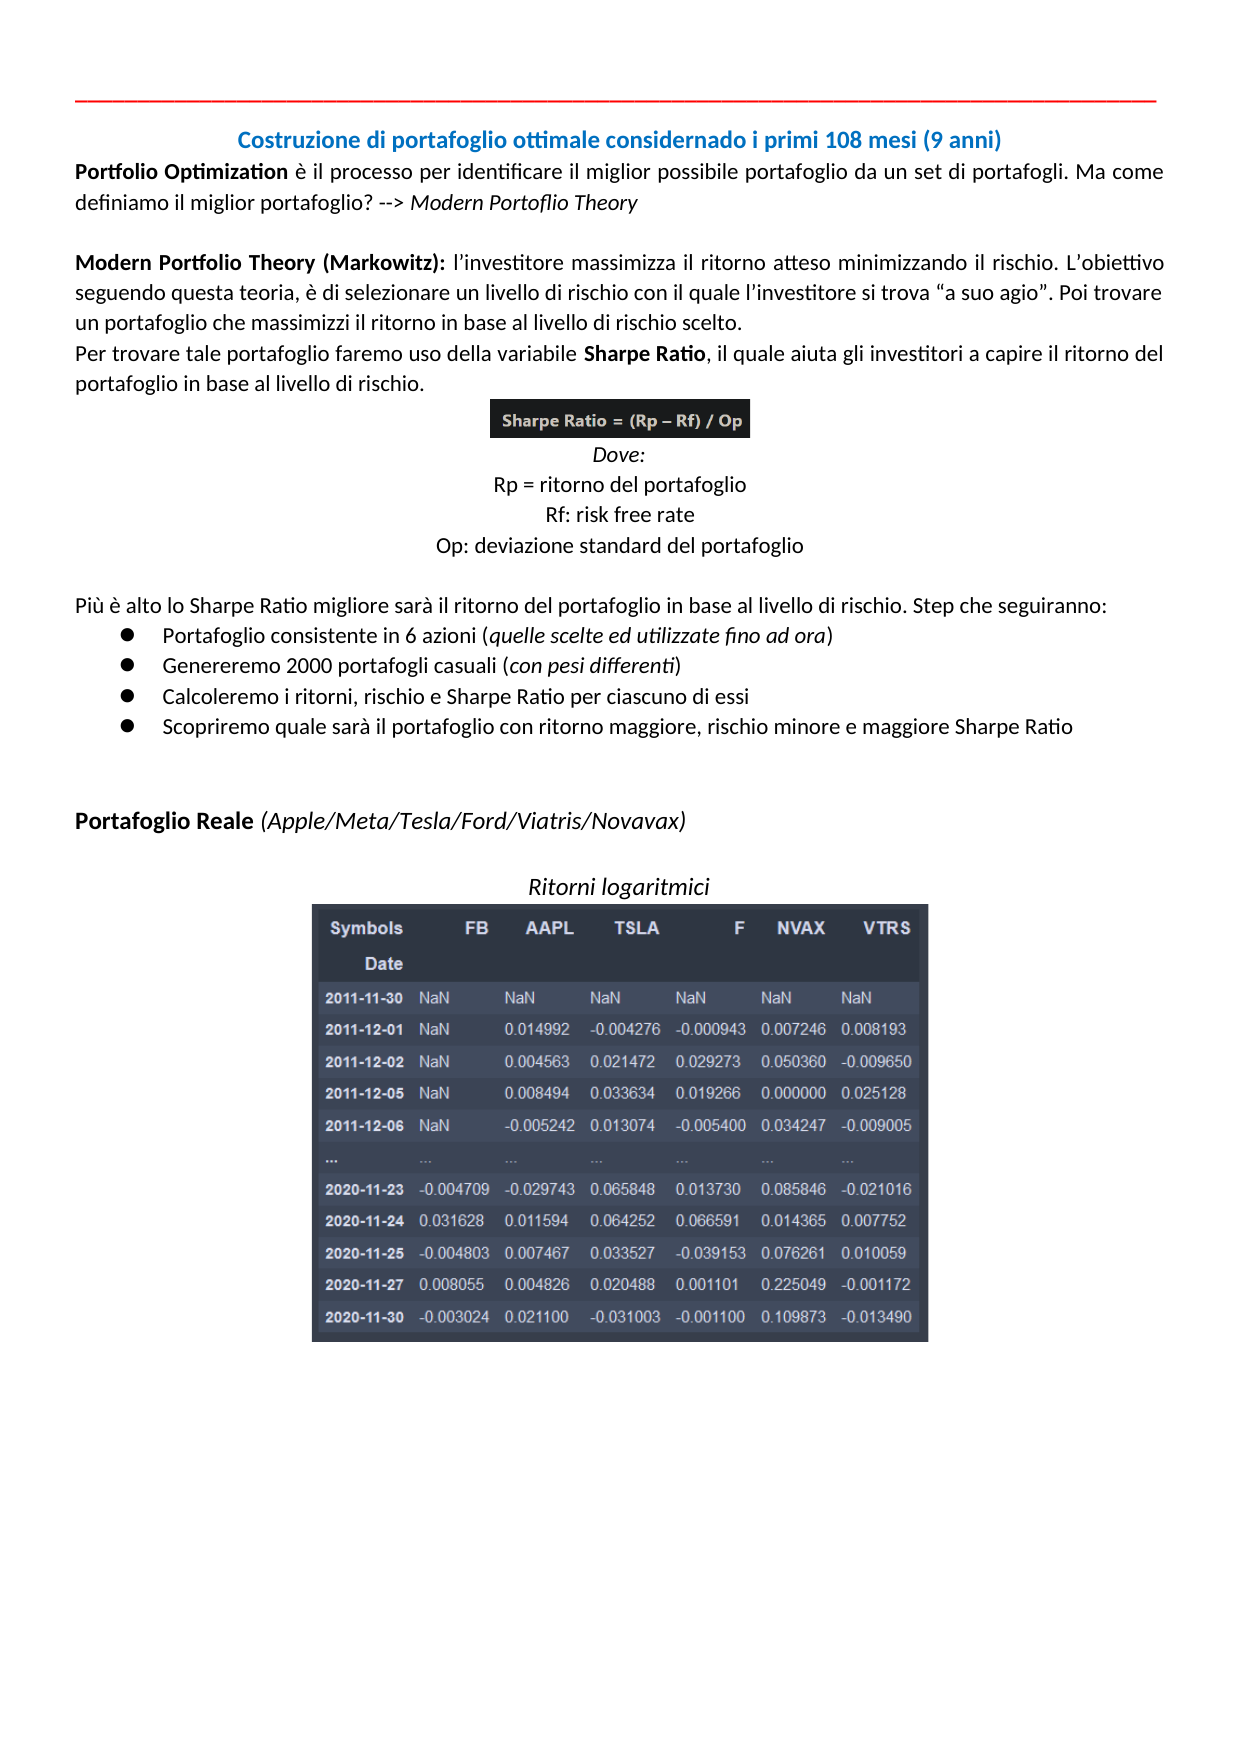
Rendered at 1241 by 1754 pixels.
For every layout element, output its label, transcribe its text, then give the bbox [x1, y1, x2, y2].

list Per trovare tale portafoglio faremo uso della variabile Sharpe Ratio, il quale aiuta gli investitori a capire il ritorno del portafoglio in base al livello di rischio. [75, 339, 1165, 397]
list Ritorni logaritmici [75, 871, 1165, 902]
list Portafoglio Reale (Apple/Meta/Tesla/Ford/Viatris/Novavax) [75, 805, 1165, 836]
list Più è alto lo Sharpe Ratio migliore sarà il ritorno del portafoglio in base al livello di rischio. Step che seguiranno: [75, 591, 1165, 619]
list Scopriremo quale sarà il portafoglio con ritorno maggiore, rischio minore e maggiore Sharpe Ratio [119, 712, 1165, 740]
list Portfolio Optimization è il processo per identificare il miglior possibile portafoglio da un set di portafogli. Ma come definiamo il miglior portafoglio? --> Modern Portoflio Theory [75, 157, 1165, 216]
picture [490, 399, 751, 438]
list Rp = ritorno del portafoglio [75, 470, 1165, 498]
text _______________________________________________________________________________________ [75, 75, 1165, 106]
list Modern Portfolio Theory (Markowitz): l’investitore massimizza il ritorno atteso minimizzando il rischio. L’obiettivo seguendo questa teoria, è di selezionare un livello di rischio con il quale l’investitore si trova “a suo agio”. Poi trovare un portafoglio che massimizzi il ritorno in base al livello di rischio scelto. [75, 248, 1165, 337]
picture [311, 904, 929, 1342]
list Rf: risk free rate [75, 501, 1165, 529]
list Op: deviazione standard del portafoglio [75, 531, 1165, 559]
list Costruzione di portafoglio ottimale considernado i primi 108 mesi (9 anni) [75, 124, 1165, 155]
list Portafoglio consistente in 6 azioni (quelle scelte ed utilizzate fino ad ora) [119, 621, 1165, 649]
list Calcoleremo i ritorni, rischio e Sharpe Ratio per ciascuno di essi [119, 682, 1165, 710]
list Dove: [75, 440, 1165, 468]
list Genereremo 2000 portafogli casuali (con pesi differenti) [119, 652, 1165, 680]
